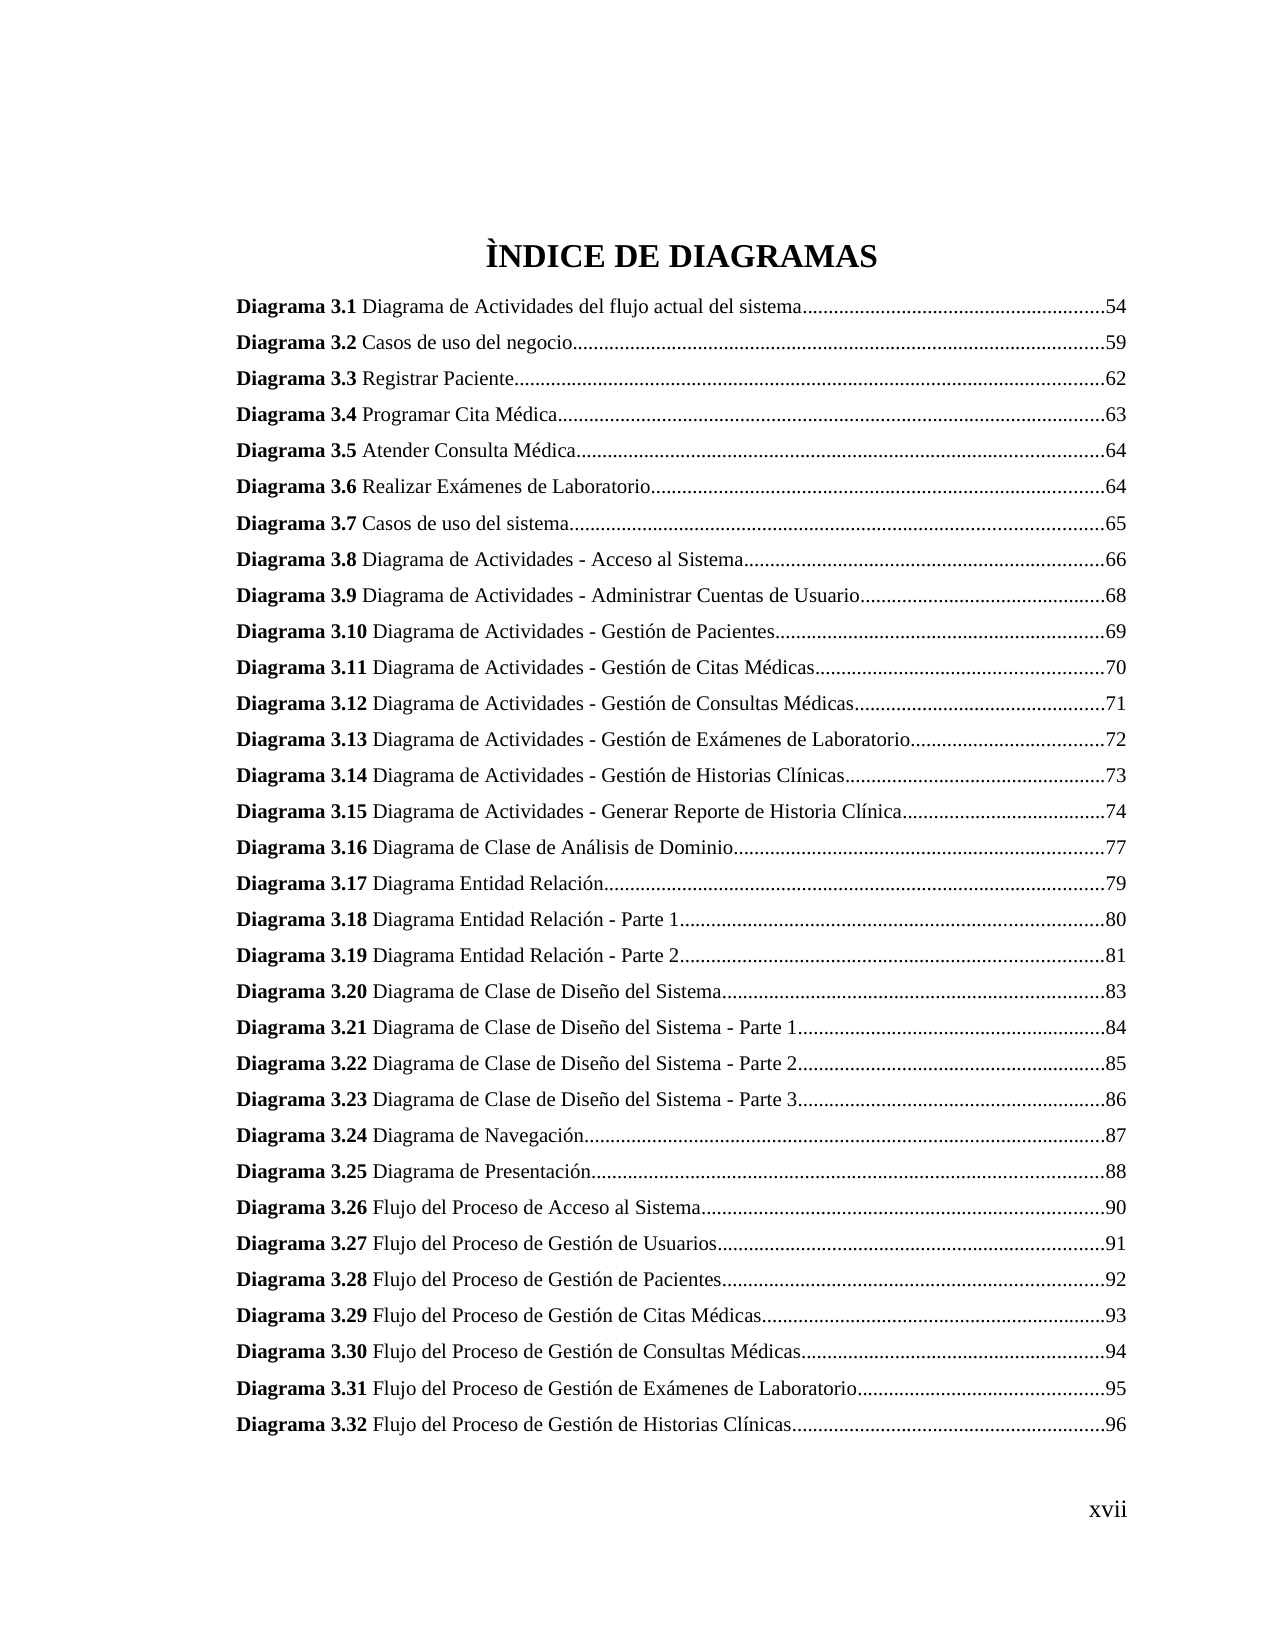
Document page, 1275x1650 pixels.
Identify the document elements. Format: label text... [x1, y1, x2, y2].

text Diagrama 3.20 Diagrama de Clase de Diseño del Sistema 83 [236, 979, 1127, 1003]
text Diagrama 3.27 Flujo del Proceso de Gestión de Usuarios 91 [236, 1231, 1127, 1255]
text Diagrama 3.16 Diagrama de Clase de Análisis de Dominio 77 [236, 835, 1127, 859]
text Diagrama 3.30 Flujo del Proceso de Gestión de Consultas Médicas 94 [236, 1339, 1127, 1363]
text Diagrama 3.11 Diagrama de Actividades - Gestión de Citas Médicas 70 [236, 655, 1127, 679]
text Diagrama 3.10 Diagrama de Actividades - Gestión de Pacientes 69 [236, 619, 1127, 643]
text Diagrama 3.14 Diagrama de Actividades - Gestión de Historias Clínicas 73 [236, 763, 1127, 787]
text Diagrama 3.32 Flujo del Proceso de Gestión de Historias Clínicas 96 [236, 1412, 1127, 1436]
text Diagrama 3.22 Diagrama de Clase de Diseño del Sistema - Parte 2 85 [236, 1051, 1127, 1075]
text ÌNDICE DE DIAGRAMAS [236, 236, 1127, 274]
text Diagrama 3.26 Flujo del Proceso de Acceso al Sistema 90 [236, 1195, 1127, 1219]
text Diagrama 3.8 Diagrama de Actividades - Acceso al Sistema 66 [236, 547, 1127, 571]
text Diagrama 3.1 Diagrama de Actividades del flujo actual del sistema 54 [236, 294, 1127, 318]
text Diagrama 3.13 Diagrama de Actividades - Gestión de Exámenes de Laboratorio 72 [236, 727, 1127, 751]
text Diagrama 3.29 Flujo del Proceso de Gestión de Citas Médicas 93 [236, 1303, 1127, 1327]
text Diagrama 3.2 Casos de uso del negocio 59 [236, 330, 1127, 354]
text Diagrama 3.3 Registrar Paciente 62 [236, 366, 1127, 390]
text Diagrama 3.19 Diagrama Entidad Relación - Parte 2 81 [236, 943, 1127, 967]
text Diagrama 3.9 Diagrama de Actividades - Administrar Cuentas de Usuario 68 [236, 583, 1127, 607]
text Diagrama 3.17 Diagrama Entidad Relación 79 [236, 871, 1127, 895]
text Diagrama 3.15 Diagrama de Actividades - Generar Reporte de Historia Clínica 74 [236, 799, 1127, 823]
text Diagrama 3.23 Diagrama de Clase de Diseño del Sistema - Parte 3 86 [236, 1087, 1127, 1111]
text Diagrama 3.24 Diagrama de Navegación 87 [236, 1123, 1127, 1147]
text Diagrama 3.6 Realizar Exámenes de Laboratorio 64 [236, 474, 1127, 498]
text Diagrama 3.7 Casos de uso del sistema 65 [236, 511, 1127, 534]
text Diagrama 3.12 Diagrama de Actividades - Gestión de Consultas Médicas 71 [236, 691, 1127, 715]
text Diagrama 3.28 Flujo del Proceso de Gestión de Pacientes 92 [236, 1267, 1127, 1291]
text Diagrama 3.25 Diagrama de Presentación 88 [236, 1159, 1127, 1183]
text Diagrama 3.31 Flujo del Proceso de Gestión de Exámenes de Laboratorio 95 [236, 1376, 1127, 1399]
text Diagrama 3.18 Diagrama Entidad Relación - Parte 1 80 [236, 907, 1127, 931]
text Diagrama 3.21 Diagrama de Clase de Diseño del Sistema - Parte 1 84 [236, 1015, 1127, 1039]
text Diagrama 3.4 Programar Cita Médica 63 [236, 402, 1127, 426]
text Diagrama 3.5 Atender Consulta Médica 64 [236, 438, 1127, 462]
